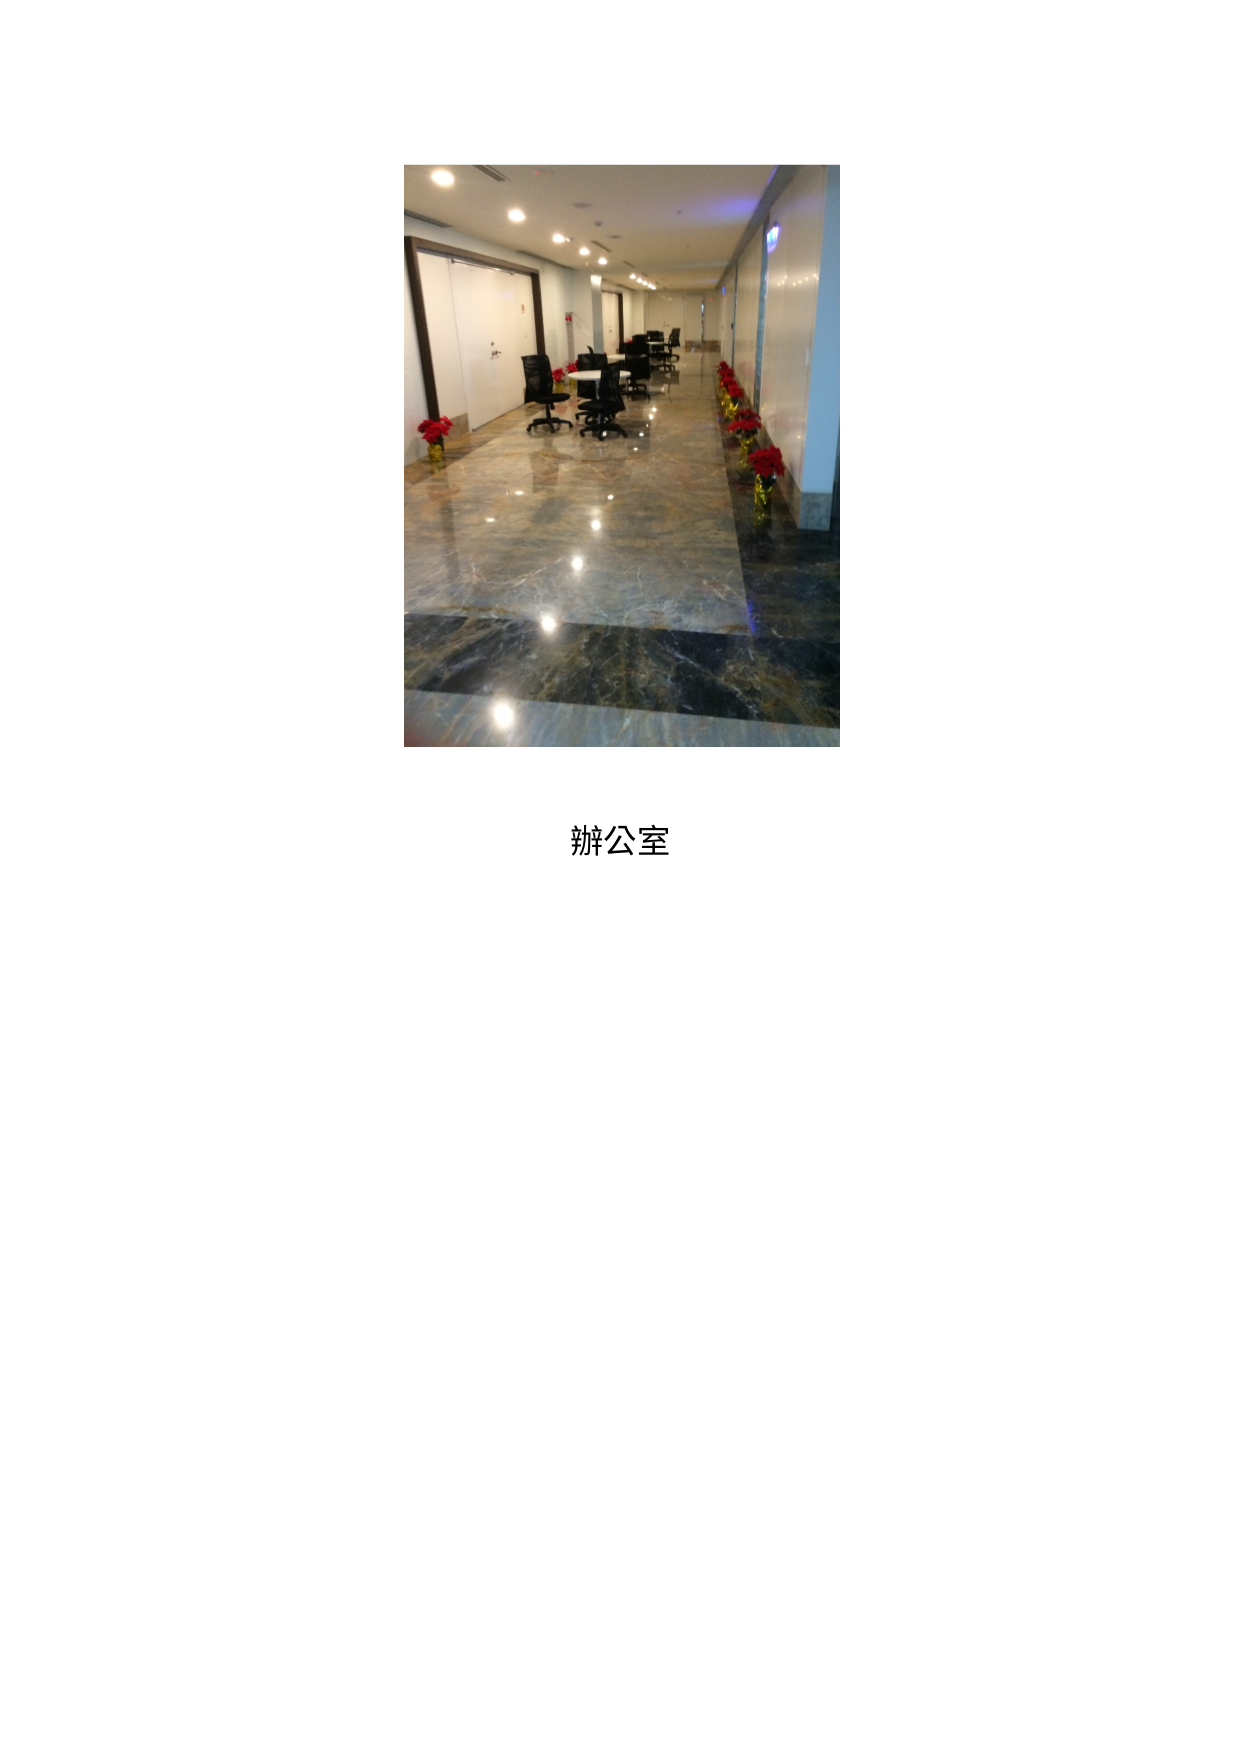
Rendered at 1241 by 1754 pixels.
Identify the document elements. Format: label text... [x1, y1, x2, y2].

picture [404, 165, 840, 747]
text 辦公室 [187, 802, 1053, 877]
